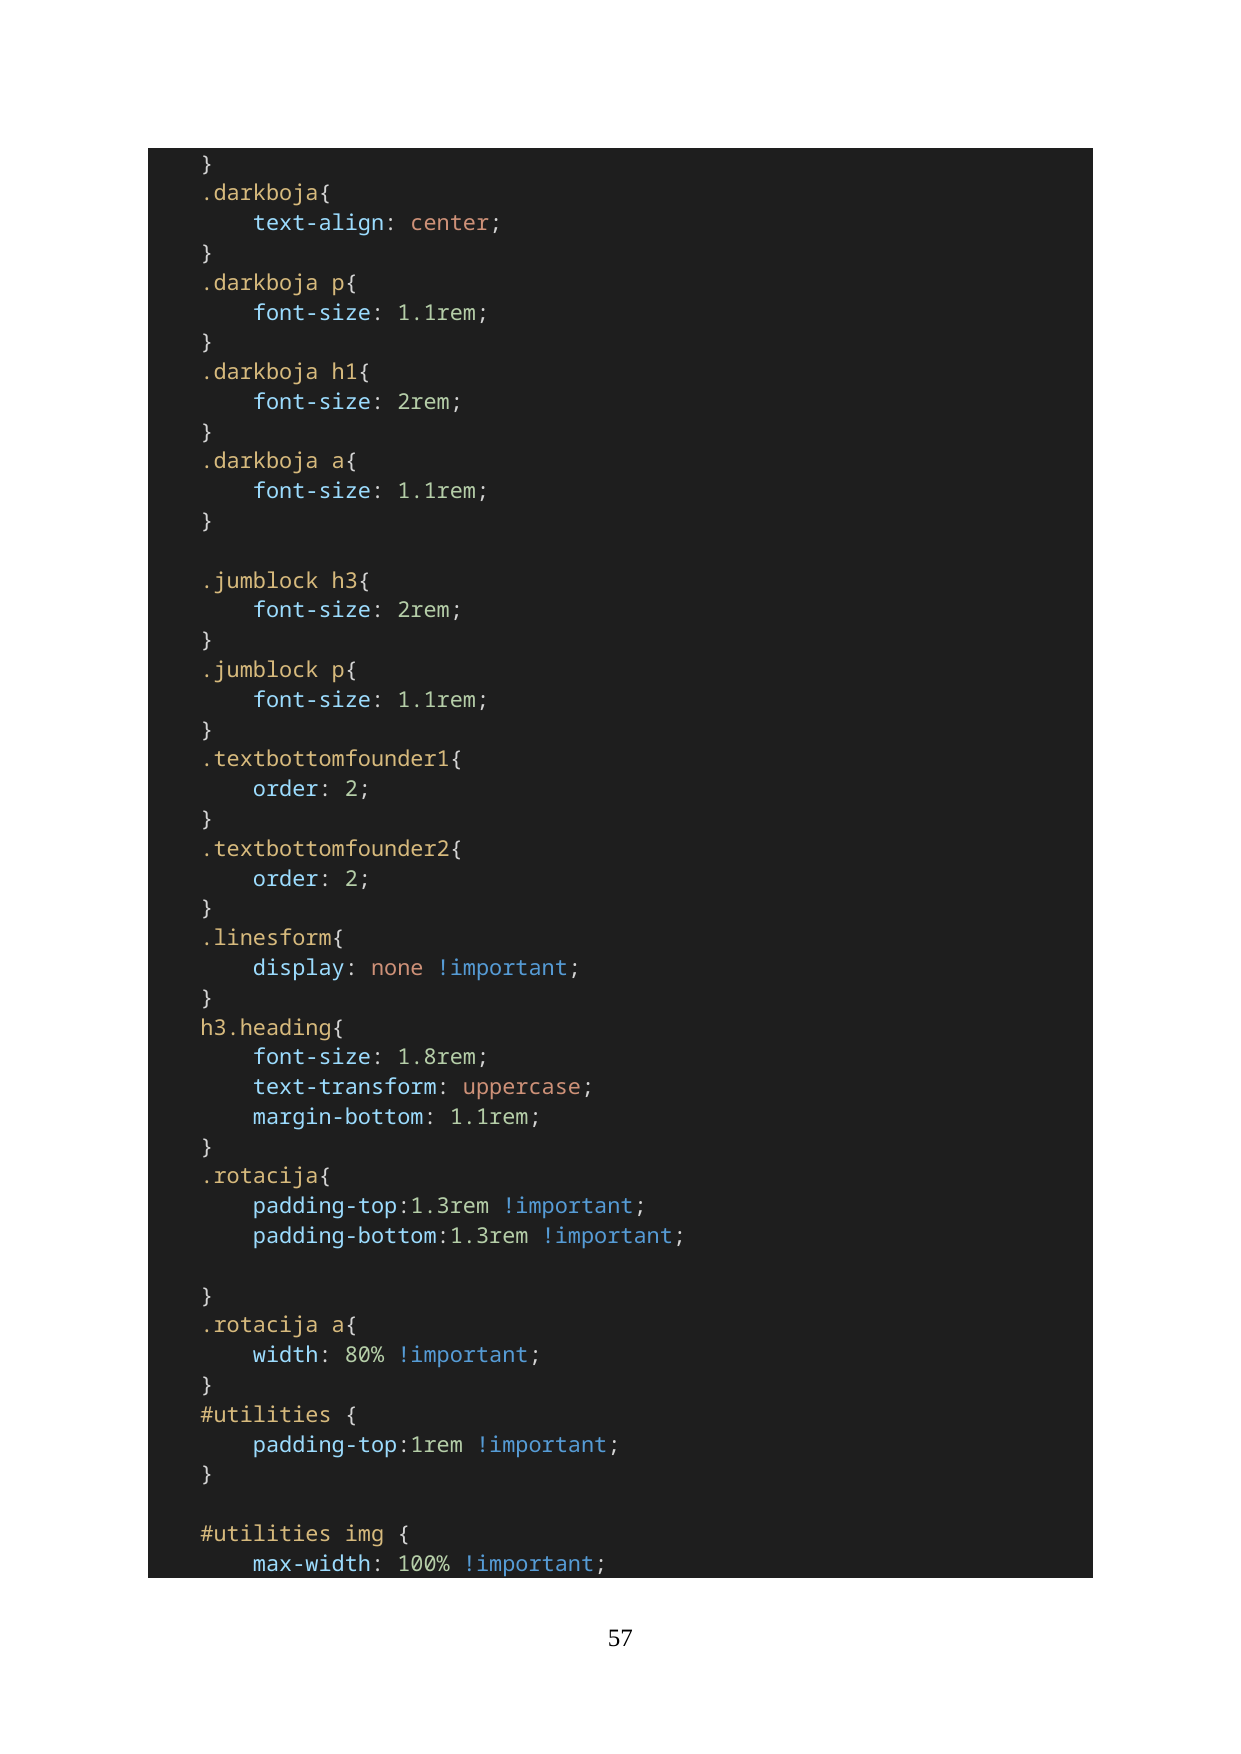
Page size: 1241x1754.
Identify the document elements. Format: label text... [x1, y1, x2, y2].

text #utilities img { [148, 1518, 1093, 1548]
text font-size: 1.1rem; [148, 475, 1093, 505]
text .rotacija{ [148, 1161, 1093, 1190]
text padding-top:1.3rem !important; [148, 1190, 1093, 1220]
text .darkboja h1{ [148, 356, 1093, 386]
text } [148, 1131, 1093, 1161]
text } [148, 714, 1093, 743]
text padding-bottom:1.3rem !important; [148, 1220, 1093, 1250]
text text-transform: uppercase; [148, 1071, 1093, 1101]
text font-size: 1.1rem; [148, 297, 1093, 326]
text .darkboja a{ [148, 446, 1093, 475]
text width: 80% !important; [148, 1339, 1093, 1369]
text text-align: center; [148, 207, 1093, 237]
text .jumblock h3{ [148, 565, 1093, 594]
text } [148, 1458, 1093, 1488]
text order: 2; [148, 863, 1093, 892]
text .linesform{ [148, 922, 1093, 952]
text #utilities { [148, 1399, 1093, 1429]
text padding-top:1rem !important; [148, 1429, 1093, 1458]
text font-size: 2rem; [148, 386, 1093, 416]
text } [148, 1280, 1093, 1309]
text font-size: 2rem; [148, 594, 1093, 624]
text max-width: 100% !important; [148, 1548, 1093, 1578]
text } [148, 803, 1093, 833]
text .darkboja p{ [148, 267, 1093, 297]
text margin-bottom: 1.1rem; [148, 1101, 1093, 1131]
text } [148, 892, 1093, 922]
text .rotacija a{ [148, 1309, 1093, 1339]
text } [148, 1369, 1093, 1399]
text } [148, 624, 1093, 654]
text .textbottomfounder2{ [148, 833, 1093, 863]
text .jumblock p{ [148, 654, 1093, 684]
text } [148, 505, 1093, 535]
text } [148, 237, 1093, 267]
text } [148, 982, 1093, 1012]
text } [148, 326, 1093, 356]
text .darkboja{ [148, 177, 1093, 207]
text display: none !important; [148, 952, 1093, 982]
text font-size: 1.8rem; [148, 1041, 1093, 1071]
text .textbottomfounder1{ [148, 743, 1093, 773]
text } [148, 148, 1093, 177]
text h3.heading{ [148, 1012, 1093, 1041]
text } [148, 416, 1093, 446]
text order: 2; [148, 773, 1093, 803]
text font-size: 1.1rem; [148, 684, 1093, 714]
